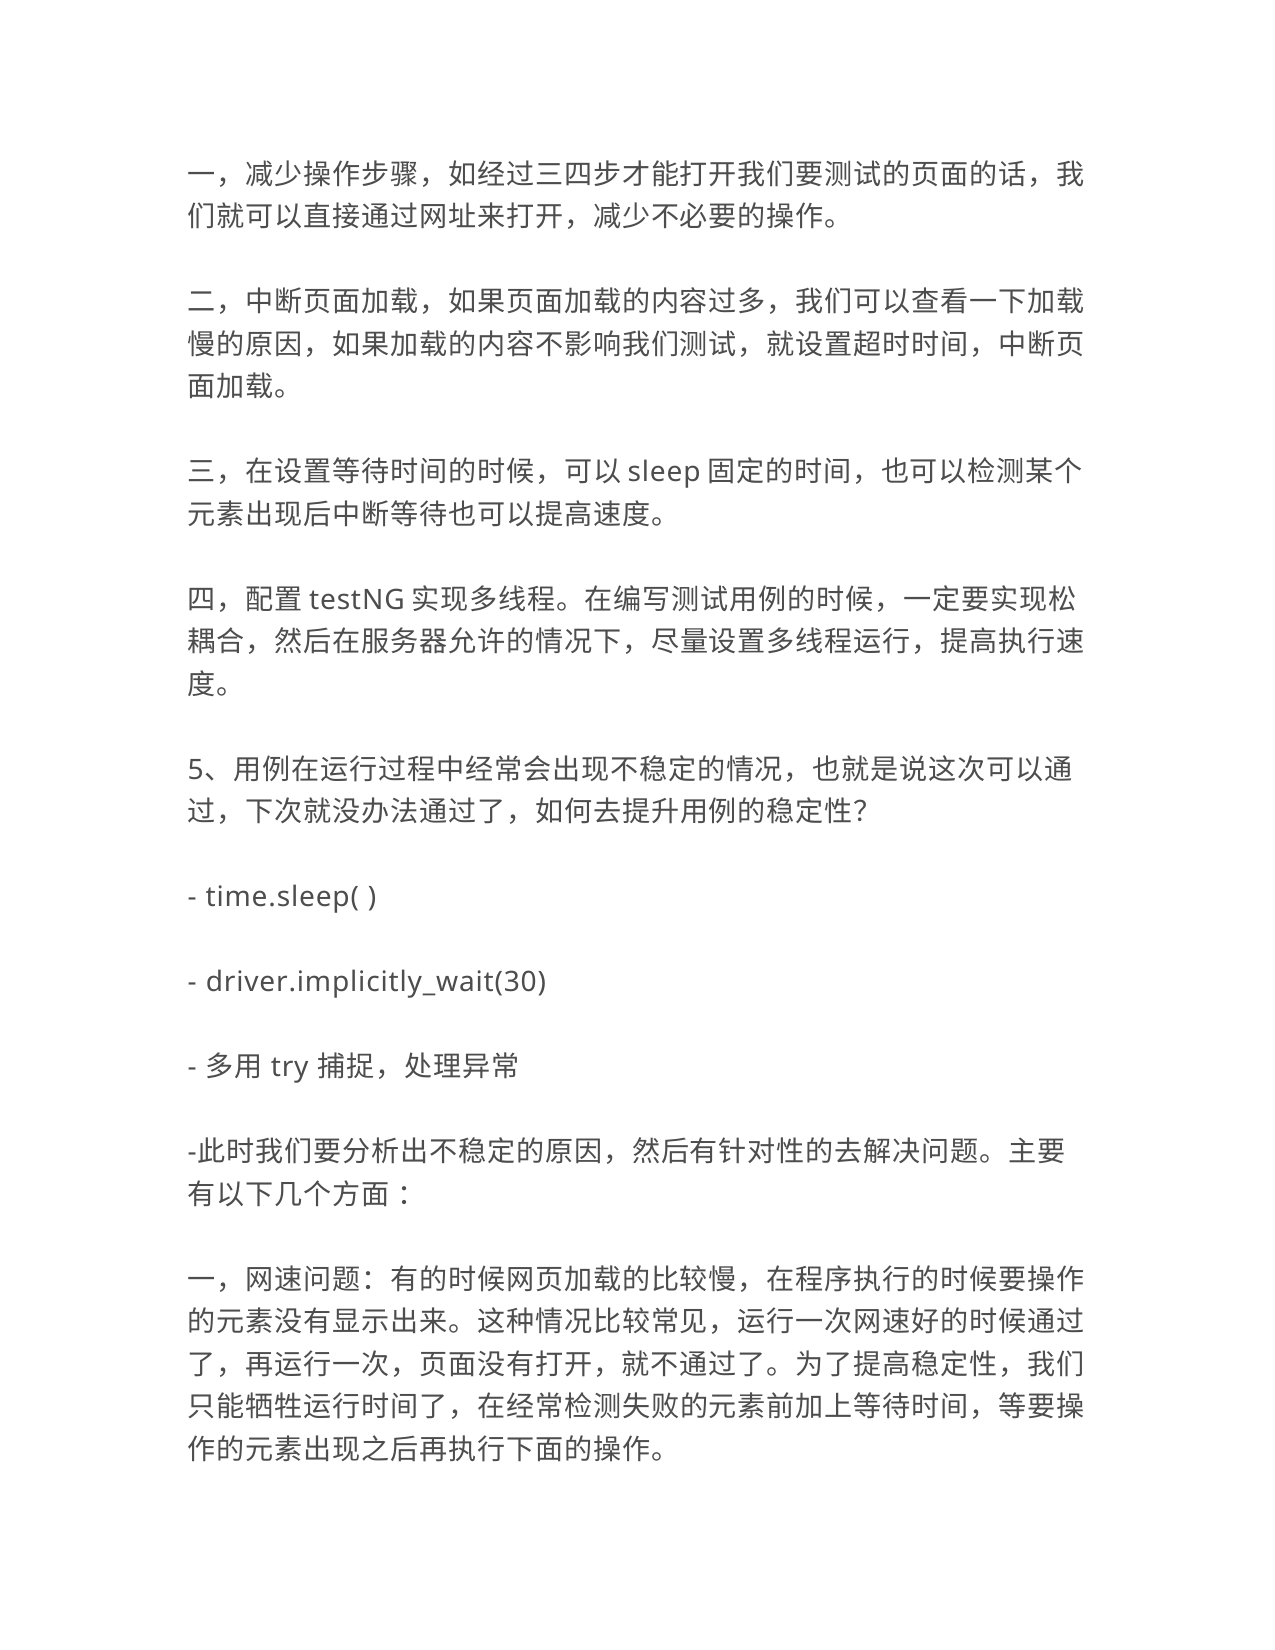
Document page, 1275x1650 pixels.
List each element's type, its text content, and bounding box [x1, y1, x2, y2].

text - driver.implicitly_wait(30) [187, 957, 1087, 1000]
text 一，网速问题：有的时候网页加载的比较慢，在程序执行的时候要操作的元素没有显示出来。这种情况比较常见，运行一次网速好的时候通过了，再运行一次，页面没有打开，就不通过了。为了提高稳定性，我们只能牺牲运行时间了，在经常检测失败的元素前加上等待时间，等要操作的元素出现之后再执行下面的操作。 [187, 1255, 1087, 1467]
text - 多用 try 捕捉，处理异常 [187, 1042, 1087, 1085]
text 一，减少操作步骤，如经过三四步才能打开我们要测试的页面的话，我们就可以直接通过网址来打开，减少不必要的操作。 [187, 150, 1087, 235]
text 二，中断页面加载，如果页面加载的内容过多，我们可以查看一下加载慢的原因，如果加载的内容不影响我们测试，就设置超时时间，中断页面加载。 [187, 277, 1087, 405]
text 5、用例在运行过程中经常会出现不稳定的情况，也就是说这次可以通过，下次就没办法通过了，如何去提升用例的稳定性？ [187, 745, 1087, 830]
text -此时我们要分析出不稳定的原因，然后有针对性的去解决问题。主要有以下几个方面 ： [187, 1127, 1087, 1212]
text - time.sleep( ) [187, 872, 1087, 915]
text 四，配置testNG实现多线程。在编写测试用例的时候，一定要实现松耦合，然后在服务器允许的情况下，尽量设置多线程运行，提高执行速度。 [187, 575, 1087, 702]
text 三，在设置等待时间的时候，可以sleep固定的时间，也可以检测某个元素出现后中断等待也可以提高速度。 [187, 447, 1087, 532]
